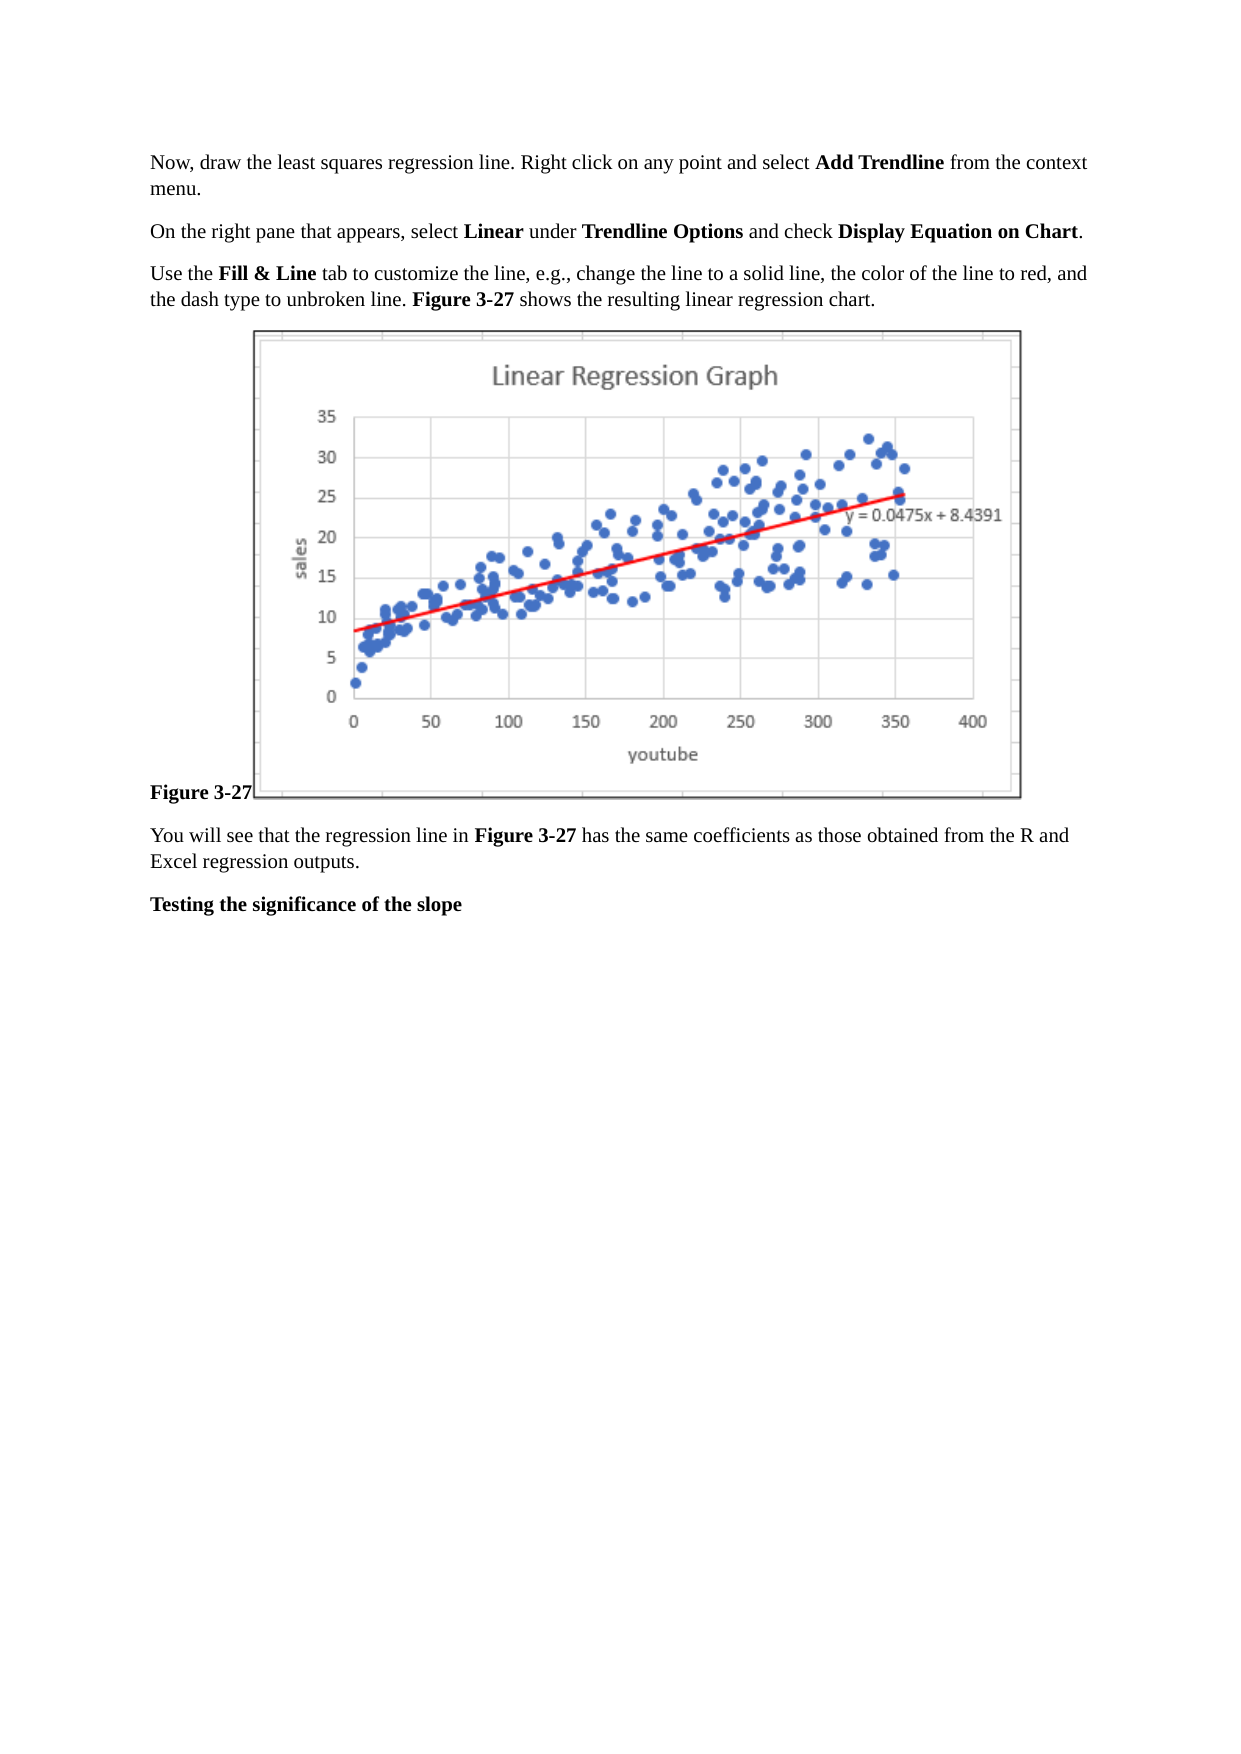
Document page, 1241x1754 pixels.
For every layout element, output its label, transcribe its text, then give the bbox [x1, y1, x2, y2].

text Testing the significance of the slope [150, 891, 1090, 916]
text On the right pane that appears, select Linear under Trendline Options and check Display Equation on Chart. [150, 218, 1090, 243]
picture [252, 329, 1023, 800]
text Now, draw the least squares regression line. Right click on any point and select Add Trendline from the context menu. [150, 150, 1090, 200]
text Use the Fill & Line tab to customize the line, e.g., change the line to a solid line, the color of the line to red, and the dash type to unbroken line. Figure 3-27 shows the resulting linear regression chart. [150, 261, 1090, 311]
text You will see that the regression line in Figure 3-27 has the same coefficients as those obtained from the R and Excel regression outputs. [150, 823, 1090, 873]
